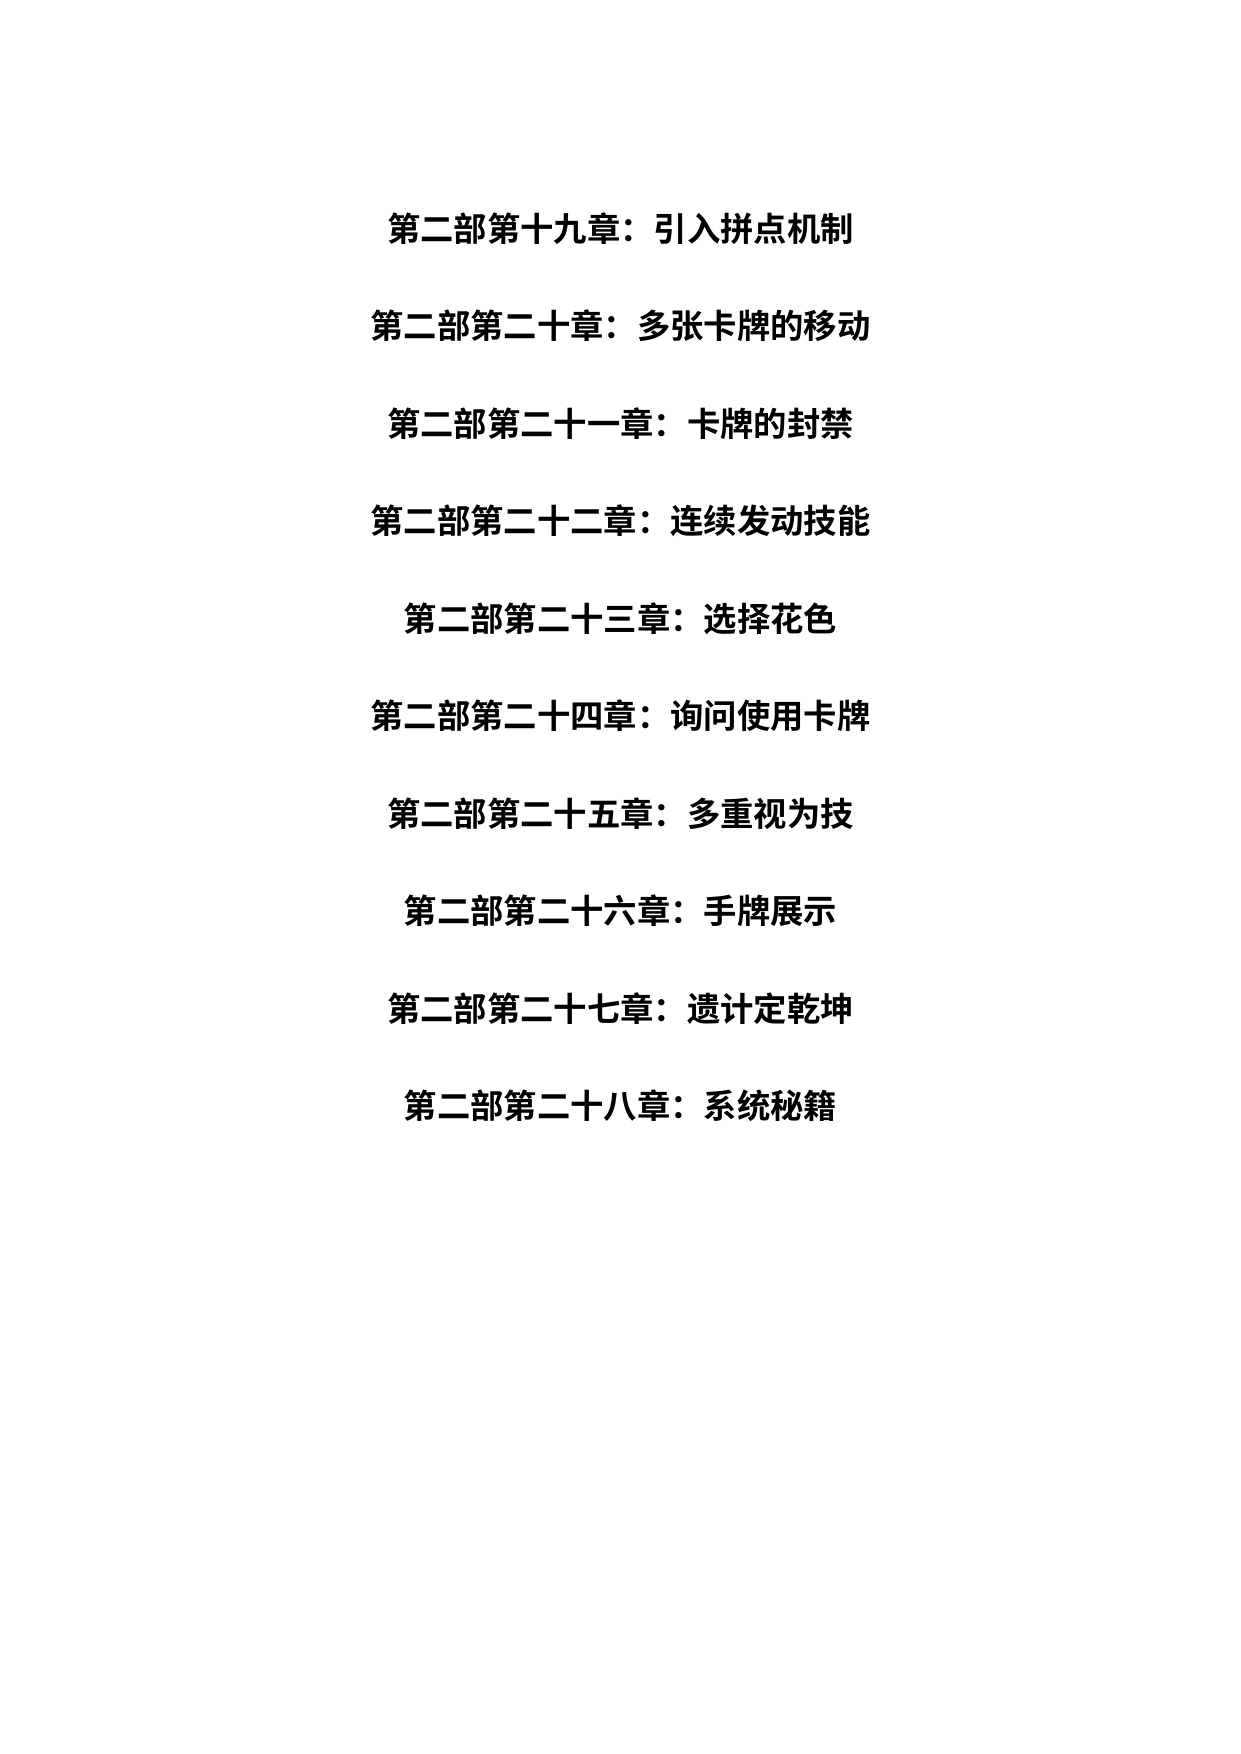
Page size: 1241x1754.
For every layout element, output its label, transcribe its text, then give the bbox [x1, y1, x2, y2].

text 第二部第二十二章：连续发动技能 [187, 487, 1053, 552]
text 第二部第二十五章：多重视为技 [187, 779, 1053, 844]
text 第二部第二十四章：询问使用卡牌 [187, 682, 1053, 747]
text 第二部第二十三章：选择花色 [187, 584, 1053, 649]
text 第二部第二十一章：卡牌的封禁 [187, 389, 1053, 454]
text 第二部第二十八章：系统秘籍 [187, 1072, 1053, 1137]
text 第二部第二十六章：手牌展示 [187, 877, 1053, 942]
text 第二部第二十七章：遗计定乾坤 [187, 974, 1053, 1039]
text 第二部第二十章：多张卡牌的移动 [187, 292, 1053, 357]
text 第二部第十九章：引入拼点机制 [187, 194, 1053, 259]
